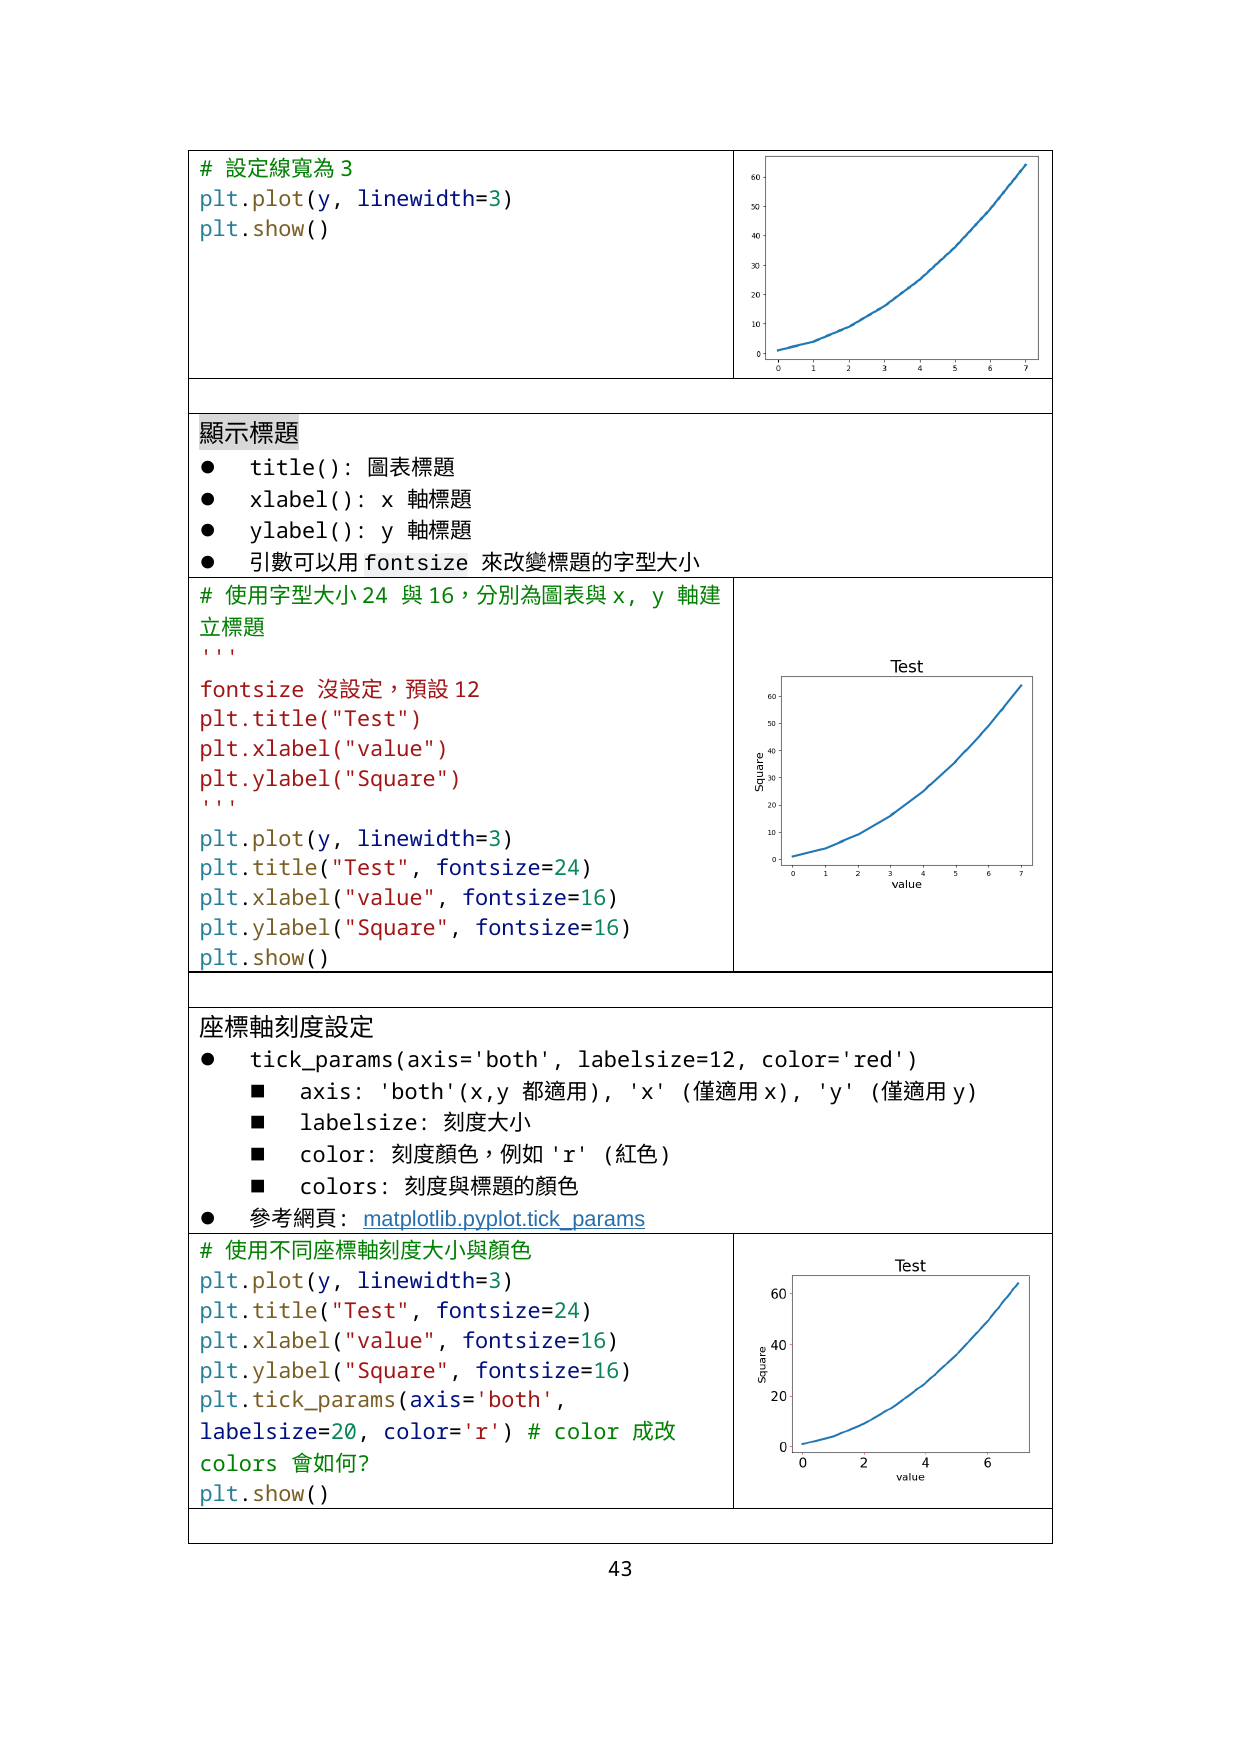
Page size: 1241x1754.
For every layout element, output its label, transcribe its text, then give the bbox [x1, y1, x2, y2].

table_cell [1043, 151, 1052, 378]
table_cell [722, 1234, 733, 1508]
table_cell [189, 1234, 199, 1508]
table_cell [189, 379, 1052, 413]
picture [753, 1254, 1033, 1487]
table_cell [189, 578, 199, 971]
table_cell # 設定線寬為 3 plt.plot(y, linewidth=3) plt.show() [189, 151, 733, 378]
picture [745, 151, 1043, 378]
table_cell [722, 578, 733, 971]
picture [749, 655, 1037, 895]
table_cell 座標軸刻度設定 tick_params(axis='both', labelsize=12, color='red') axis: 'both'(x,y 都適用), 'x' (僅適用 x), 'y' (僅適用 y) labelsize: 刻度大小 color: 刻度顏色，例如 'r' (紅色) colors: 刻度與標題的顏色 參考網頁: matplotlib.pyplot.tick_params [189, 1008, 1052, 1232]
table_cell [734, 151, 745, 378]
table_cell 顯示標題 title(): 圖表標題 xlabel(): x 軸標題 ylabel(): y 軸標題 引數可以用 fontsize 來改變標題的字型大小 [189, 414, 1052, 577]
table_cell [189, 973, 1052, 1007]
table_cell [734, 1234, 1052, 1508]
table_cell [189, 1509, 1052, 1543]
table_cell [734, 578, 1052, 971]
